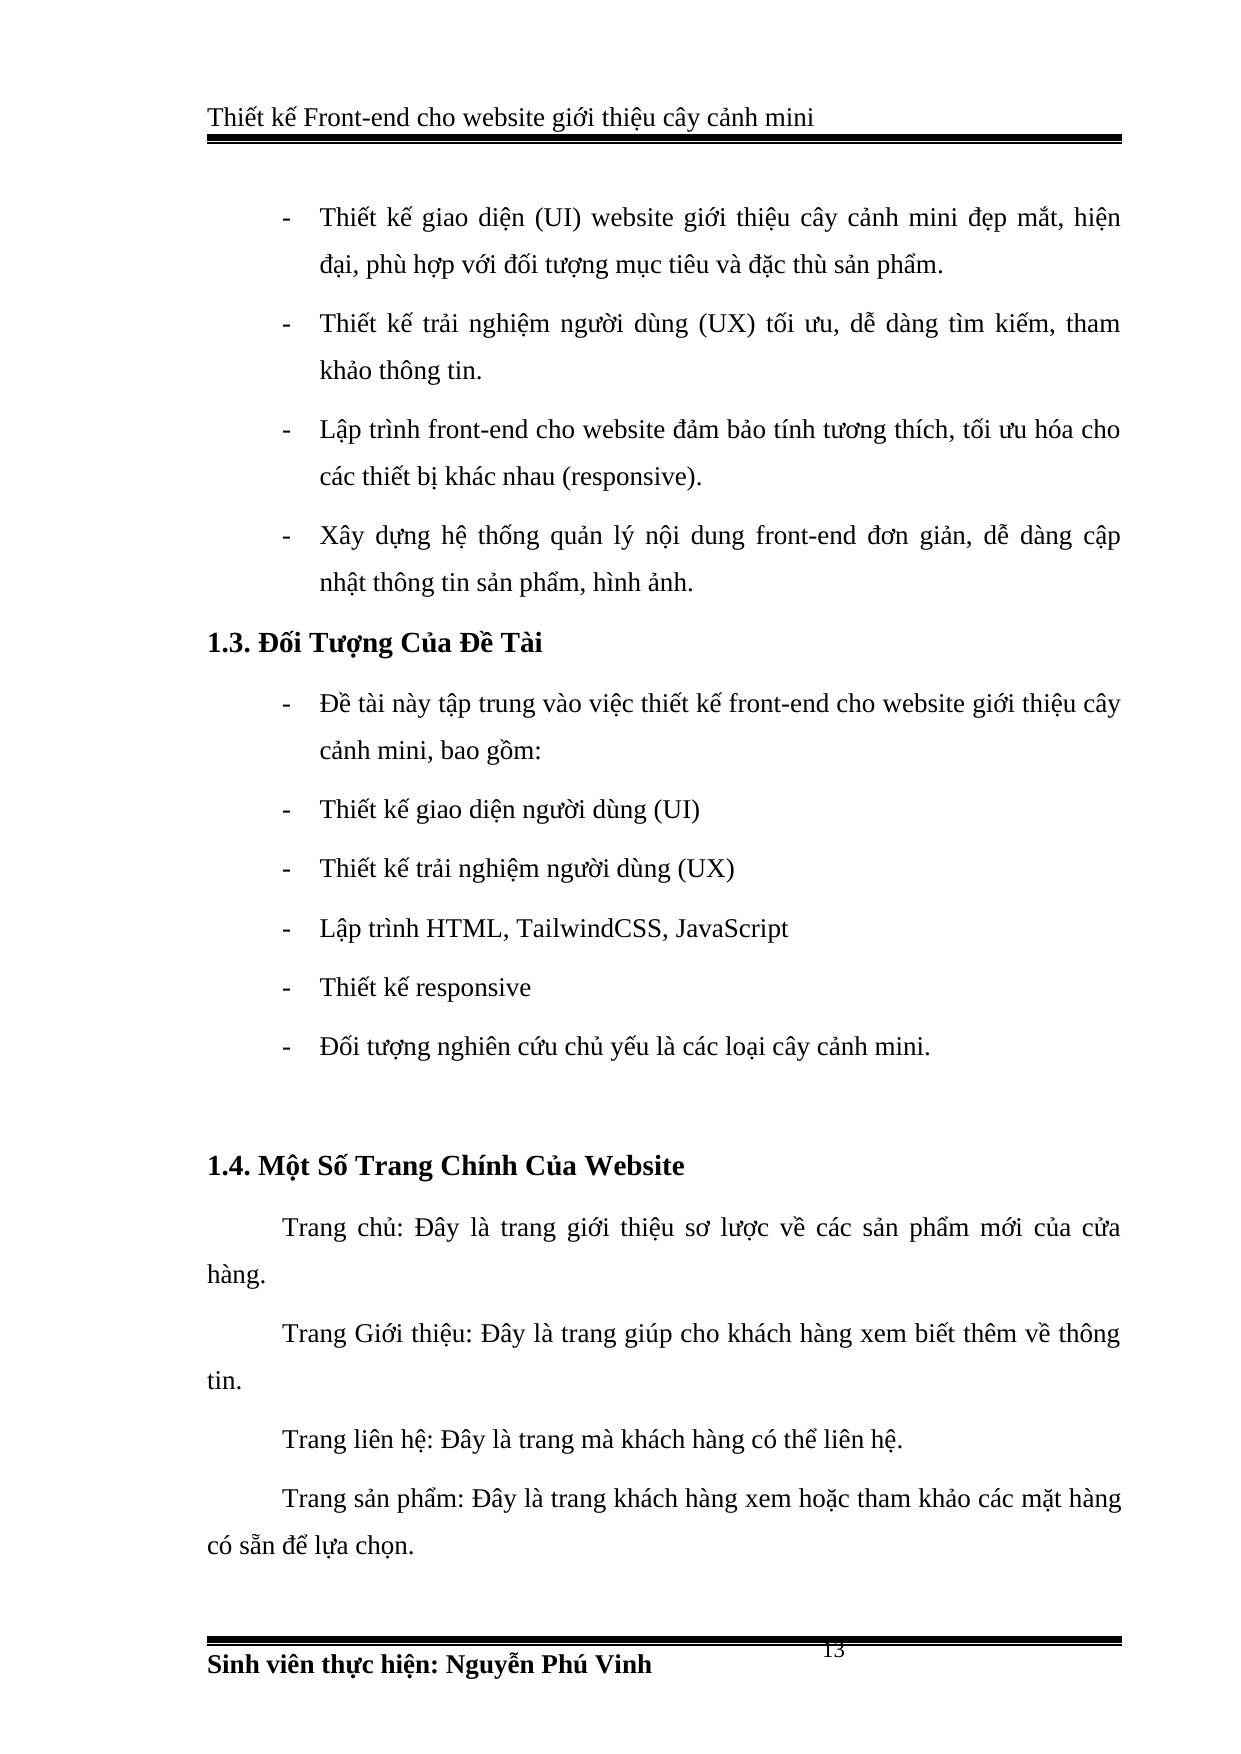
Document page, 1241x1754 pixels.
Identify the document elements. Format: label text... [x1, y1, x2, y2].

list Đối tượng nghiên cứu chủ yếu là các loại cây cảnh mini. [282, 1030, 1122, 1061]
list Xây dựng hệ thống quản lý nội dung front-end đơn giản, dễ dàng cập nhật thông tin sản phẩm, hình ảnh. [282, 519, 1122, 597]
list Thiết kế trải nghiệm người dùng (UX) tối ưu, dễ dàng tìm kiếm, tham khảo thông tin. [282, 307, 1122, 385]
list Đề tài này tập trung vào việc thiết kế front-end cho website giới thiệu cây cảnh mini, bao gồm: [282, 688, 1122, 765]
text Trang liên hệ: Đây là trang mà khách hàng có thể liên hệ. [207, 1423, 1122, 1454]
list Lập trình front-end cho website đảm bảo tính tương thích, tối ưu hóa cho các thiết bị khác nhau (responsive). [282, 413, 1122, 491]
list Thiết kế trải nghiệm người dùng (UX) [282, 853, 1122, 884]
list Thiết kế responsive [282, 971, 1122, 1002]
subtitle Đối Tượng Của Đề Tài [207, 625, 1122, 658]
list Thiết kế giao diện (UI) website giới thiệu cây cảnh mini đẹp mắt, hiện đại, phù hợp với đối tượng mục tiêu và đặc thù sản phẩm. [282, 201, 1122, 279]
list Lập trình HTML, TailwindCSS, JavaScript [282, 912, 1122, 943]
list Thiết kế giao diện người dùng (UI) [282, 793, 1122, 824]
subtitle Một Số Trang Chính Của Website [207, 1148, 1122, 1182]
text Trang chủ: Đây là trang giới thiệu sơ lược về các sản phẩm mới của cửa hàng. [207, 1211, 1122, 1289]
text Trang Giới thiệu: Đây là trang giúp cho khách hàng xem biết thêm về thông tin. [207, 1317, 1122, 1395]
text Trang sản phẩm: Đây là trang khách hàng xem hoặc tham khảo các mặt hàng có sẵn để lựa chọn. [207, 1482, 1122, 1560]
